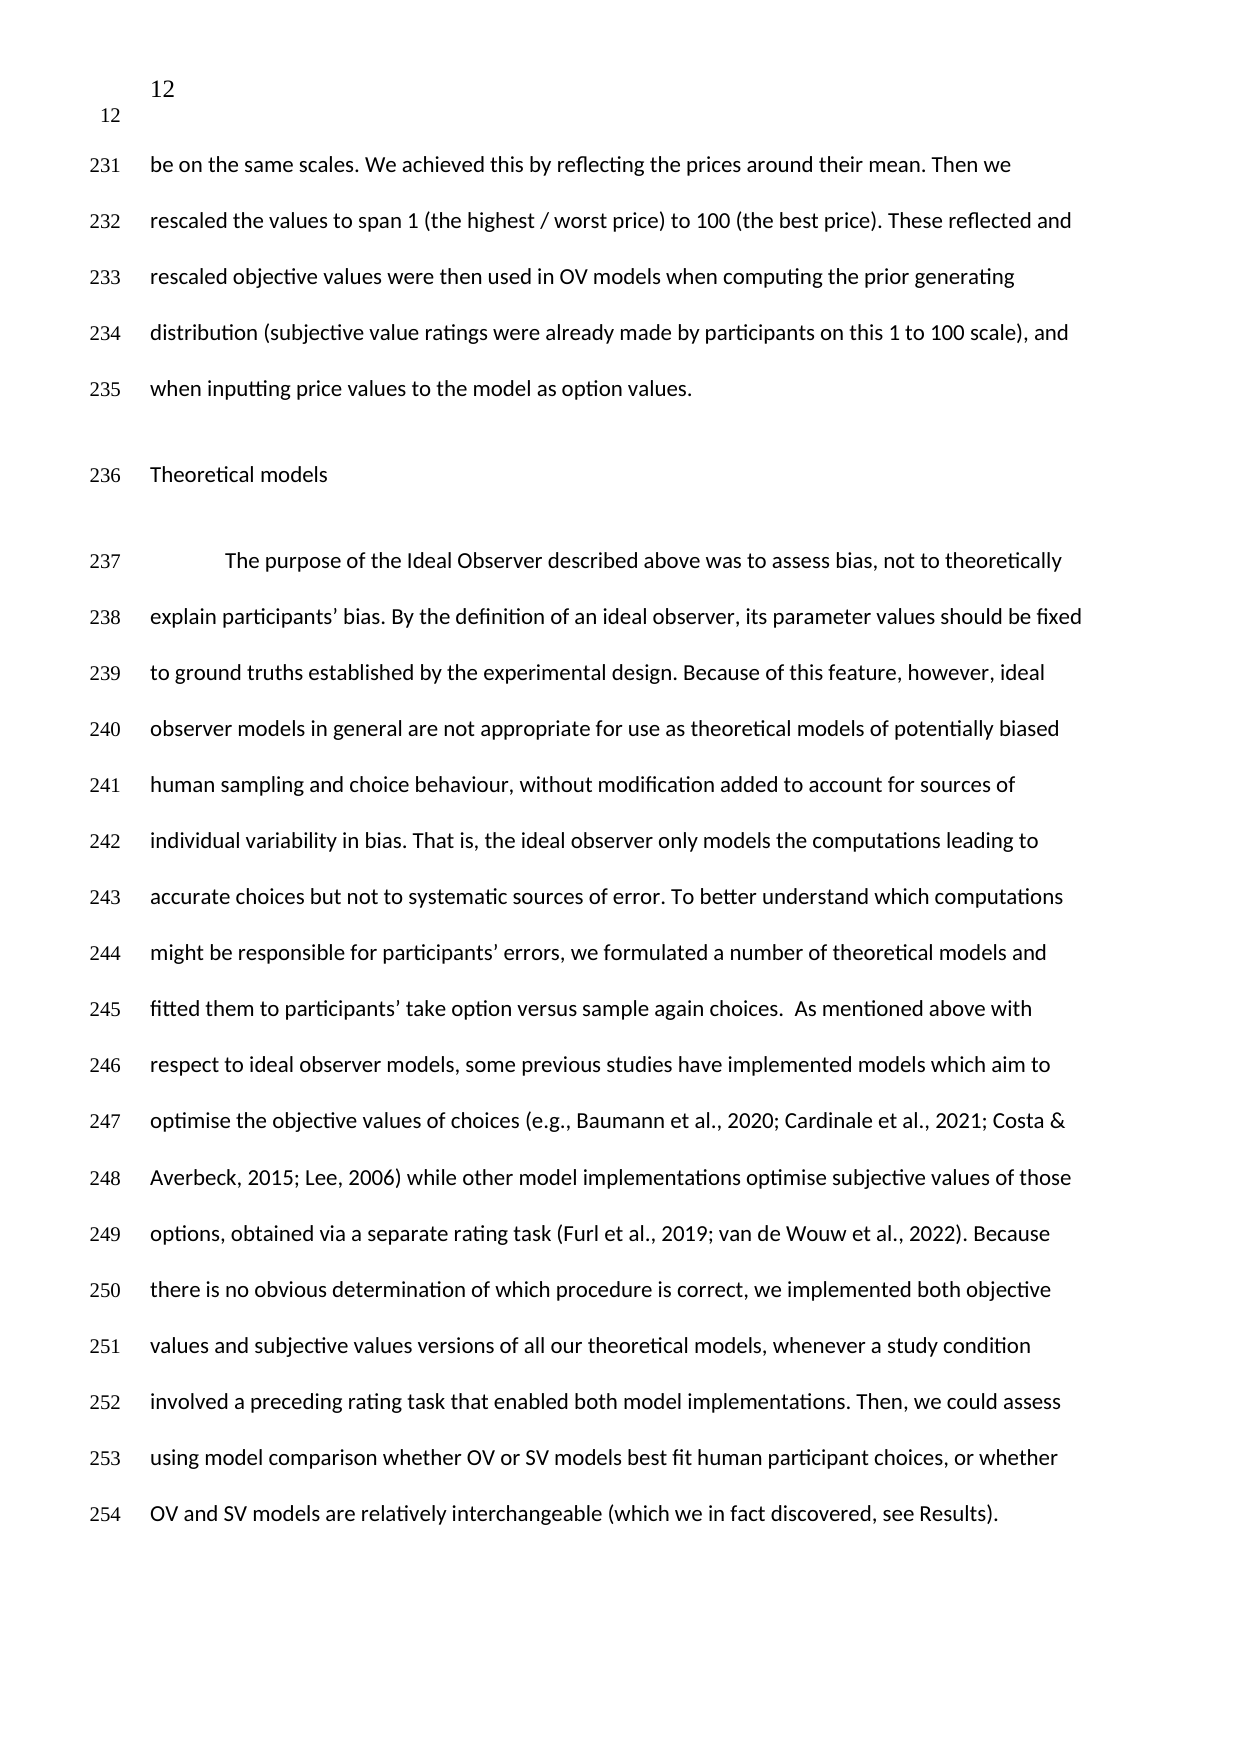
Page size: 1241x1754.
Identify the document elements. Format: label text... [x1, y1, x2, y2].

text Theoretical models [150, 460, 1090, 488]
text The purpose of the Ideal Observer described above was to assess bias, not to theoretically explain participants’ bias. By the definition of an ideal observer, its parameter values should be fixed to ground truths established by the experimental design. Because of this feature, however, ideal observer models in general are not appropriate for use as theoretical models of potentially biased human sampling and choice behaviour, without modification added to account for sources of individual variability in bias. That is, the ideal observer only models the computations leading to accurate choices but not to systematic sources of error. To better understand which computations might be responsible for participants’ errors, we formulated a number of theoretical models and fitted them to participants’ take option versus sample again choices. As mentioned above with respect to ideal observer models, some previous studies have implemented models which aim to optimise the objective values of choices (e.g., Baumann et al., 2020; Cardinale et al., 2021; Costa & Averbeck, 2015; Lee, 2006) while other model implementations optimise subjective values of those options, obtained via a separate rating task (Furl et al., 2019; van de Wouw et al., 2022). Because there is no obvious determination of which procedure is correct, we implemented both objective values and subjective values versions of all our theoretical models, whenever a study condition involved a preceding rating task that enabled both model implementations. Then, we could assess using model comparison whether OV or SV models best fit human participant choices, or whether OV and SV models are relatively interchangeable (which we in fact discovered, see Results). [150, 546, 1090, 1527]
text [150, 150, 1090, 402]
